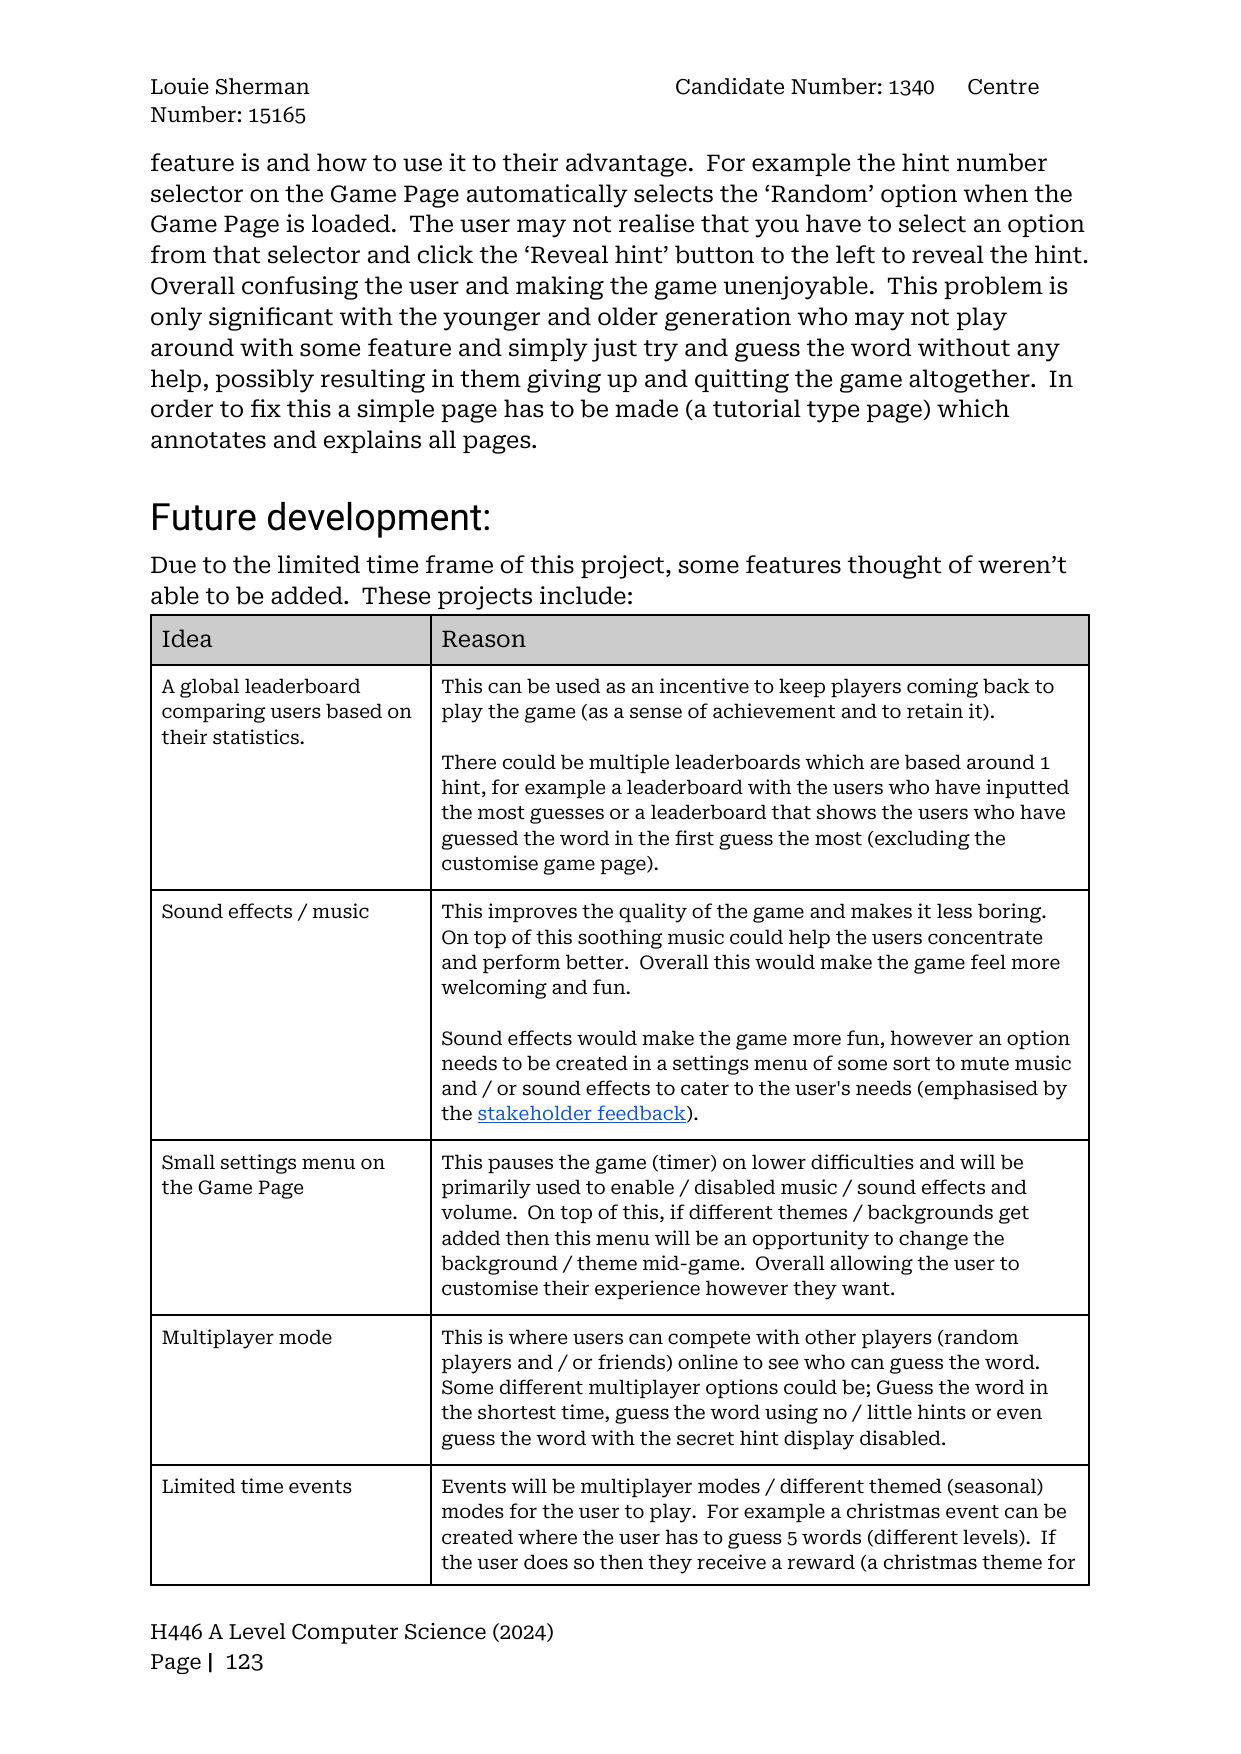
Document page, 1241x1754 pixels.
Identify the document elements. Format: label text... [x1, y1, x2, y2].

table_cell Limited time events [152, 1466, 430, 1584]
table_cell This can be used as an incentive to keep players coming back to play the game (as a sense of achievement and to retain it). There could be multiple leaderboards which are based around 1 hint, for example a leaderboard with the users who have inputted the most guesses or a leaderboard that shows the users who have guessed the word in the first guess the most (excluding the customise game page). [432, 666, 1088, 889]
table_cell This is where users can compete with other players (random players and / or friends) online to see who can guess the word. Some different multiplayer options could be; Guess the word in the shortest time, guess the word using no / little hints or even guess the word with the secret hint display disabled. [432, 1316, 1088, 1464]
text Due to the limited time frame of this project, some features thought of weren’t able to be added. These projects include: [150, 552, 1090, 610]
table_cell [432, 1466, 1088, 1584]
table_cell A global leaderboard comparing users based on their statistics. [152, 666, 430, 889]
table_cell Multiplayer mode [152, 1316, 430, 1464]
table_cell Sound effects / music [152, 891, 430, 1139]
table_header Reason [432, 616, 1088, 664]
table_cell Small settings menu on the Game Page [152, 1141, 430, 1314]
table_cell This pauses the game (timer) on lower difficulties and will be primarily used to enable / disabled music / sound effects and volume. On top of this, if different themes / backgrounds get added then this menu will be an opportunity to change the background / theme mid-game. Overall allowing the user to customise their experience however they want. [432, 1141, 1088, 1314]
table_cell This improves the quality of the game and makes it less boring. On top of this soothing music could help the users concentrate and perform better. Overall this would make the game feel more welcoming and fun. Sound effects would make the game more fun, however an option needs to be created in a settings menu of some sort to mute music and / or sound effects to cater to the user's needs (emphasised by the stakeholder feedback). [432, 891, 1088, 1139]
subtitle Future development: [150, 496, 1090, 540]
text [150, 150, 1090, 454]
table_header Idea [152, 616, 430, 664]
